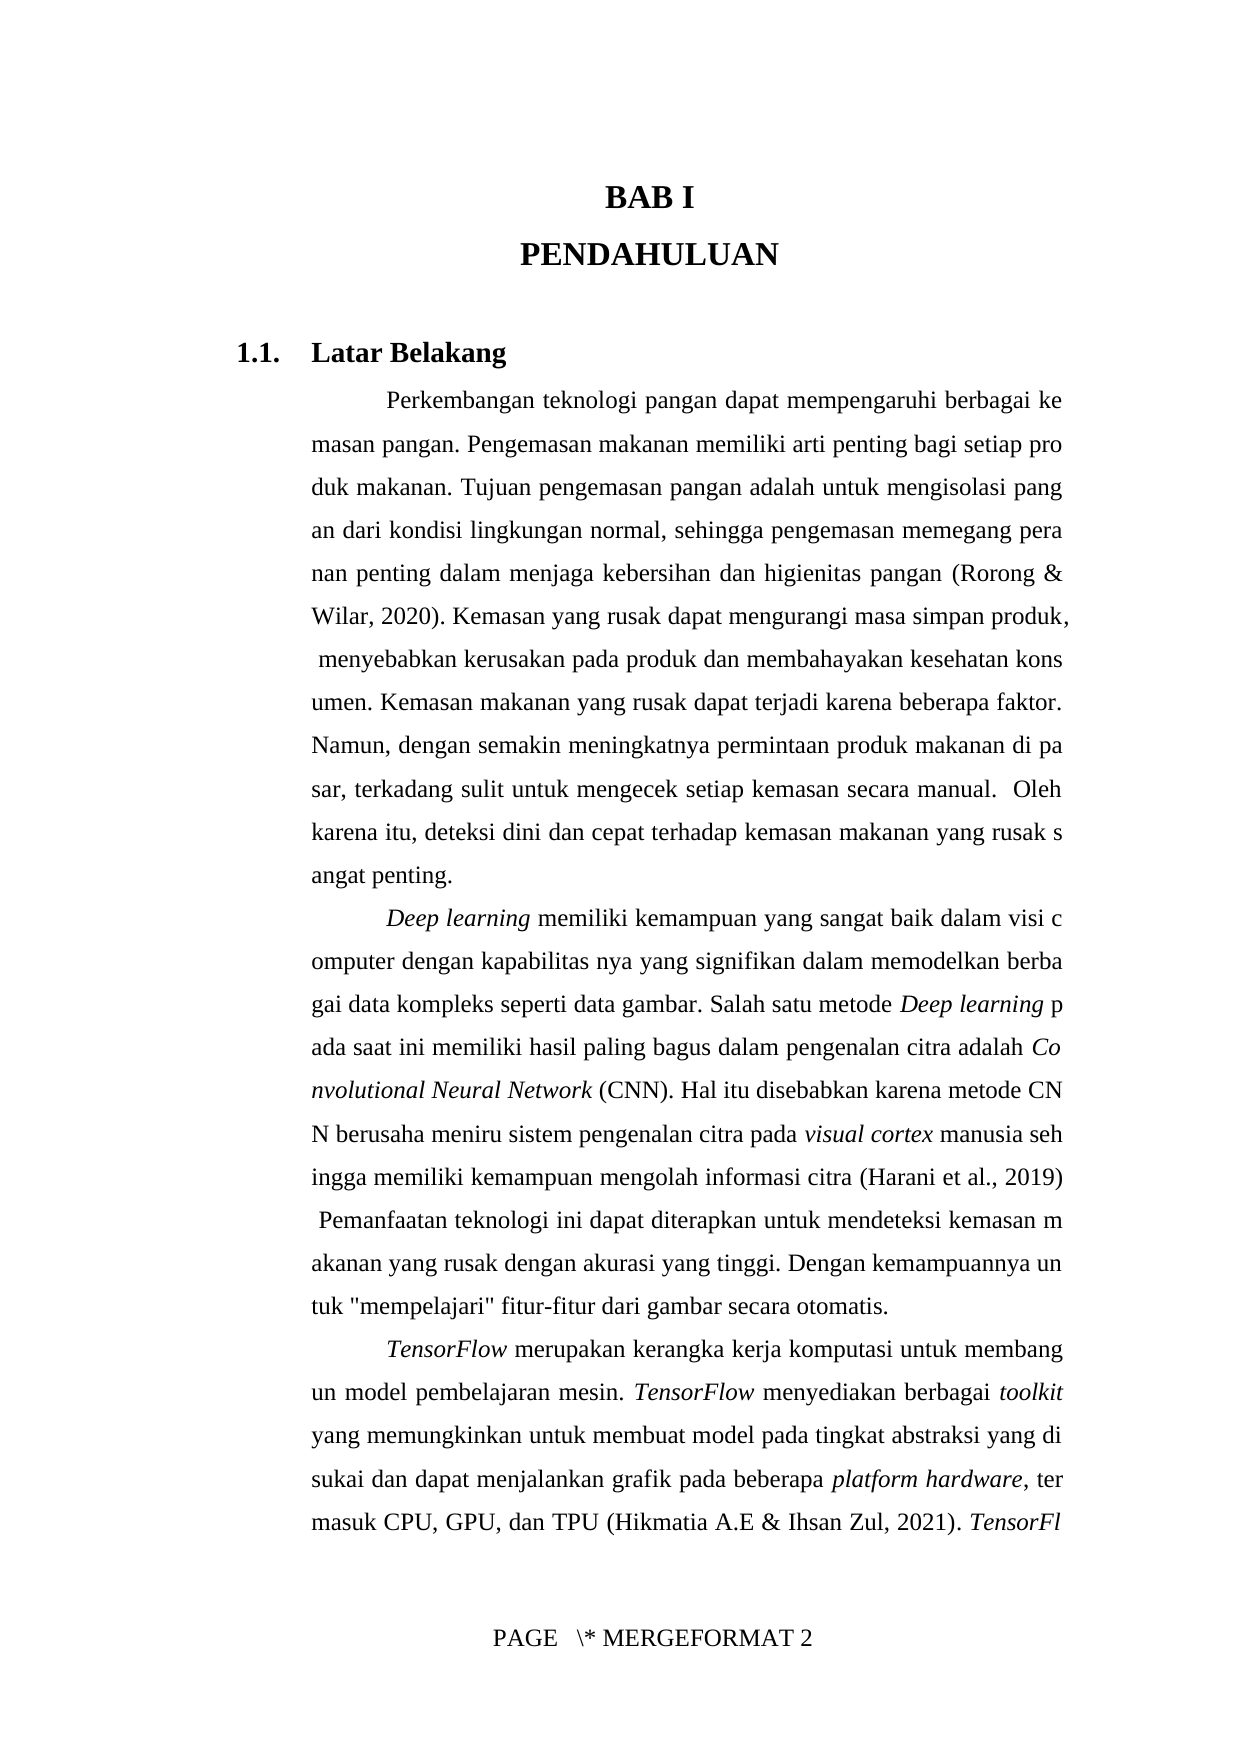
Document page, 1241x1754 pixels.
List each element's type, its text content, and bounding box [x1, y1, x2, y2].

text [311, 1334, 1063, 1536]
subtitle BAB I [236, 177, 1063, 216]
text Perkembangan teknologi pangan dapat mempengaruhi berbagai kemasan pangan. Pengemasan makanan memiliki arti penting bagi setiap produk makanan. Tujuan pengemasan pangan adalah untuk mengisolasi pangan dari kondisi lingkungan normal, sehingga pengemasan memegang peranan penting dalam menjaga kebersihan dan higienitas pangan (Rorong & Wilar, 2020). Kemasan yang rusak dapat mengurangi masa simpan produk, menyebabkan kerusakan pada produk dan membahayakan kesehatan konsumen. Kemasan makanan yang rusak dapat terjadi karena beberapa faktor. Namun, dengan semakin meningkatnya permintaan produk makanan di pasar, terkadang sulit untuk mengecek setiap kemasan secara manual. Oleh karena itu, deteksi dini dan cepat terhadap kemasan makanan yang rusak sangat penting. [311, 386, 1063, 889]
subtitle Latar Belakang [236, 335, 1063, 369]
subtitle PENDAHULUAN [236, 235, 1063, 273]
text Deep learning memiliki kemampuan yang sangat baik dalam visi computer dengan kapabilitas nya yang signifikan dalam memodelkan berbagai data kompleks seperti data gambar. Salah satu metode Deep learning pada saat ini memiliki hasil paling bagus dalam pengenalan citra adalah Convolutional Neural Network (CNN). Hal itu disebabkan karena metode CNN berusaha meniru sistem pengenalan citra pada visual cortex manusia sehingga memiliki kemampuan mengolah informasi citra (Harani et al., 2019). Pemanfaatan teknologi ini dapat diterapkan untuk mendeteksi kemasan makanan yang rusak dengan akurasi yang tinggi. Dengan kemampuannya untuk "mempelajari" fitur-fitur dari gambar secara otomatis. [311, 903, 1063, 1320]
